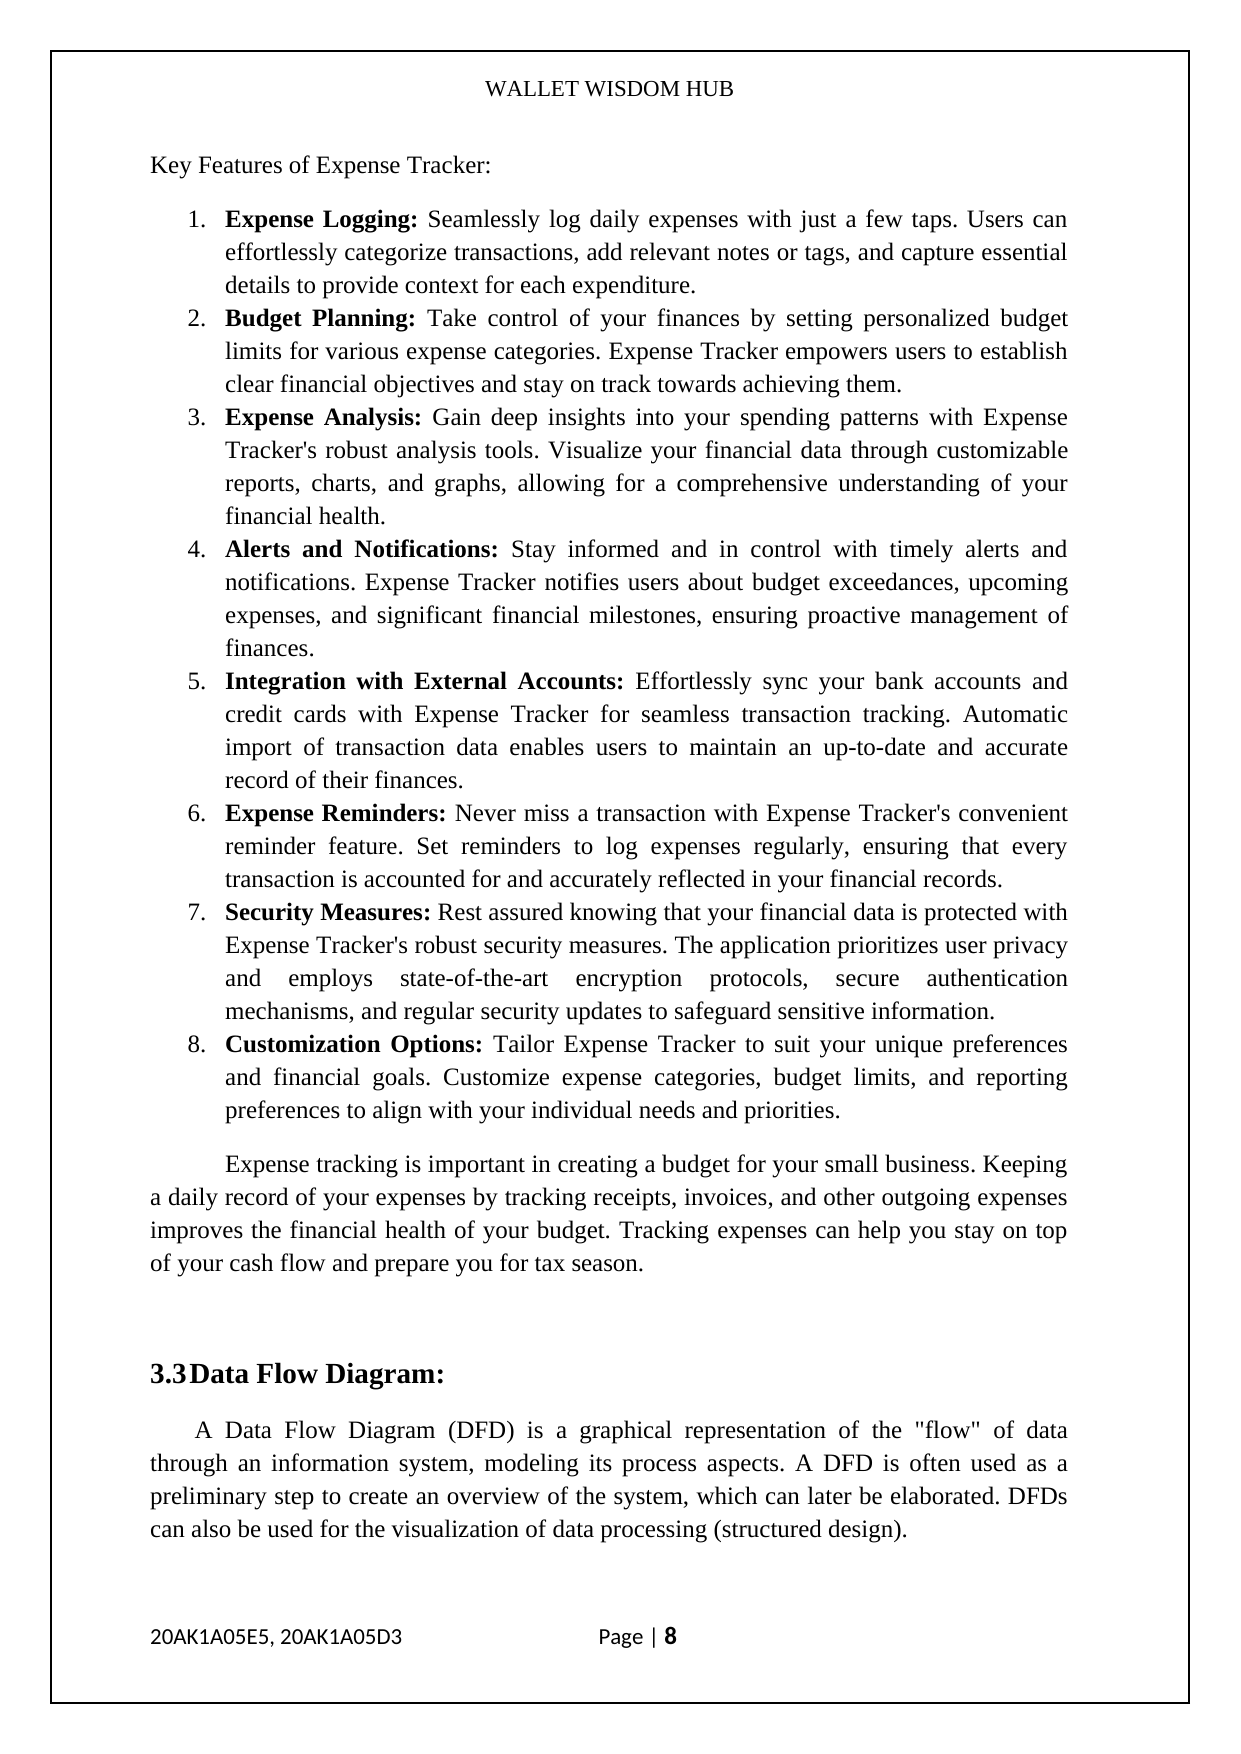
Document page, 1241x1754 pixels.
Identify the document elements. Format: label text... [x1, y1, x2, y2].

list Expense Logging: Seamlessly log daily expenses with just a few taps. Users can effortlessly categorize transactions, add relevant notes or tags, and capture essential details to provide context for each expenditure. [187, 204, 1069, 299]
list Alerts and Notifications: Stay informed and in control with timely alerts and notifications. Expense Tracker notifies users about budget exceedances, upcoming expenses, and significant financial milestones, ensuring proactive management of finances. [187, 534, 1069, 662]
list Data Flow Diagram: [150, 1356, 1069, 1389]
list Expense Analysis: Gain deep insights into your spending patterns with Expense Tracker's robust analysis tools. Visualize your financial data through customizable reports, charts, and graphs, allowing for a comprehensive understanding of your financial health. [187, 402, 1069, 530]
text Key Features of Expense Tracker: [150, 150, 1069, 179]
text Expense tracking is important in creating a budget for your small business. Keeping a daily record of your expenses by tracking receipts, invoices, and other outgoing expenses improves the financial health of your budget. Tracking expenses can help you stay on top of your cash flow and prepare you for tax season. [150, 1149, 1069, 1277]
text A Data Flow Diagram (DFD) is a graphical representation of the "flow" of data through an information system, modeling its process aspects. A DFD is often used as a preliminary step to create an overview of the system, which can later be elaborated. DFDs can also be used for the visualization of data processing (structured design). [150, 1415, 1069, 1543]
list Expense Reminders: Never miss a transaction with Expense Tracker's convenient reminder feature. Set reminders to log expenses regularly, ensuring that every transaction is accounted for and accurately reflected in your financial records. [187, 798, 1069, 893]
list Security Measures: Rest assured knowing that your financial data is protected with Expense Tracker's robust security measures. The application prioritizes user privacy and employs state-of-the-art encryption protocols, secure authentication mechanisms, and regular security updates to safeguard sensitive information. [187, 897, 1069, 1025]
list Budget Planning: Take control of your finances by setting personalized budget limits for various expense categories. Expense Tracker empowers users to establish clear financial objectives and stay on track towards achieving them. [187, 303, 1069, 398]
list Integration with External Accounts: Effortlessly sync your bank accounts and credit cards with Expense Tracker for seamless transaction tracking. Automatic import of transaction data enables users to maintain an up-to-date and accurate record of their finances. [187, 666, 1069, 794]
list Customization Options: Tailor Expense Tracker to suit your unique preferences and financial goals. Customize expense categories, budget limits, and reporting preferences to align with your individual needs and priorities. [187, 1029, 1069, 1124]
